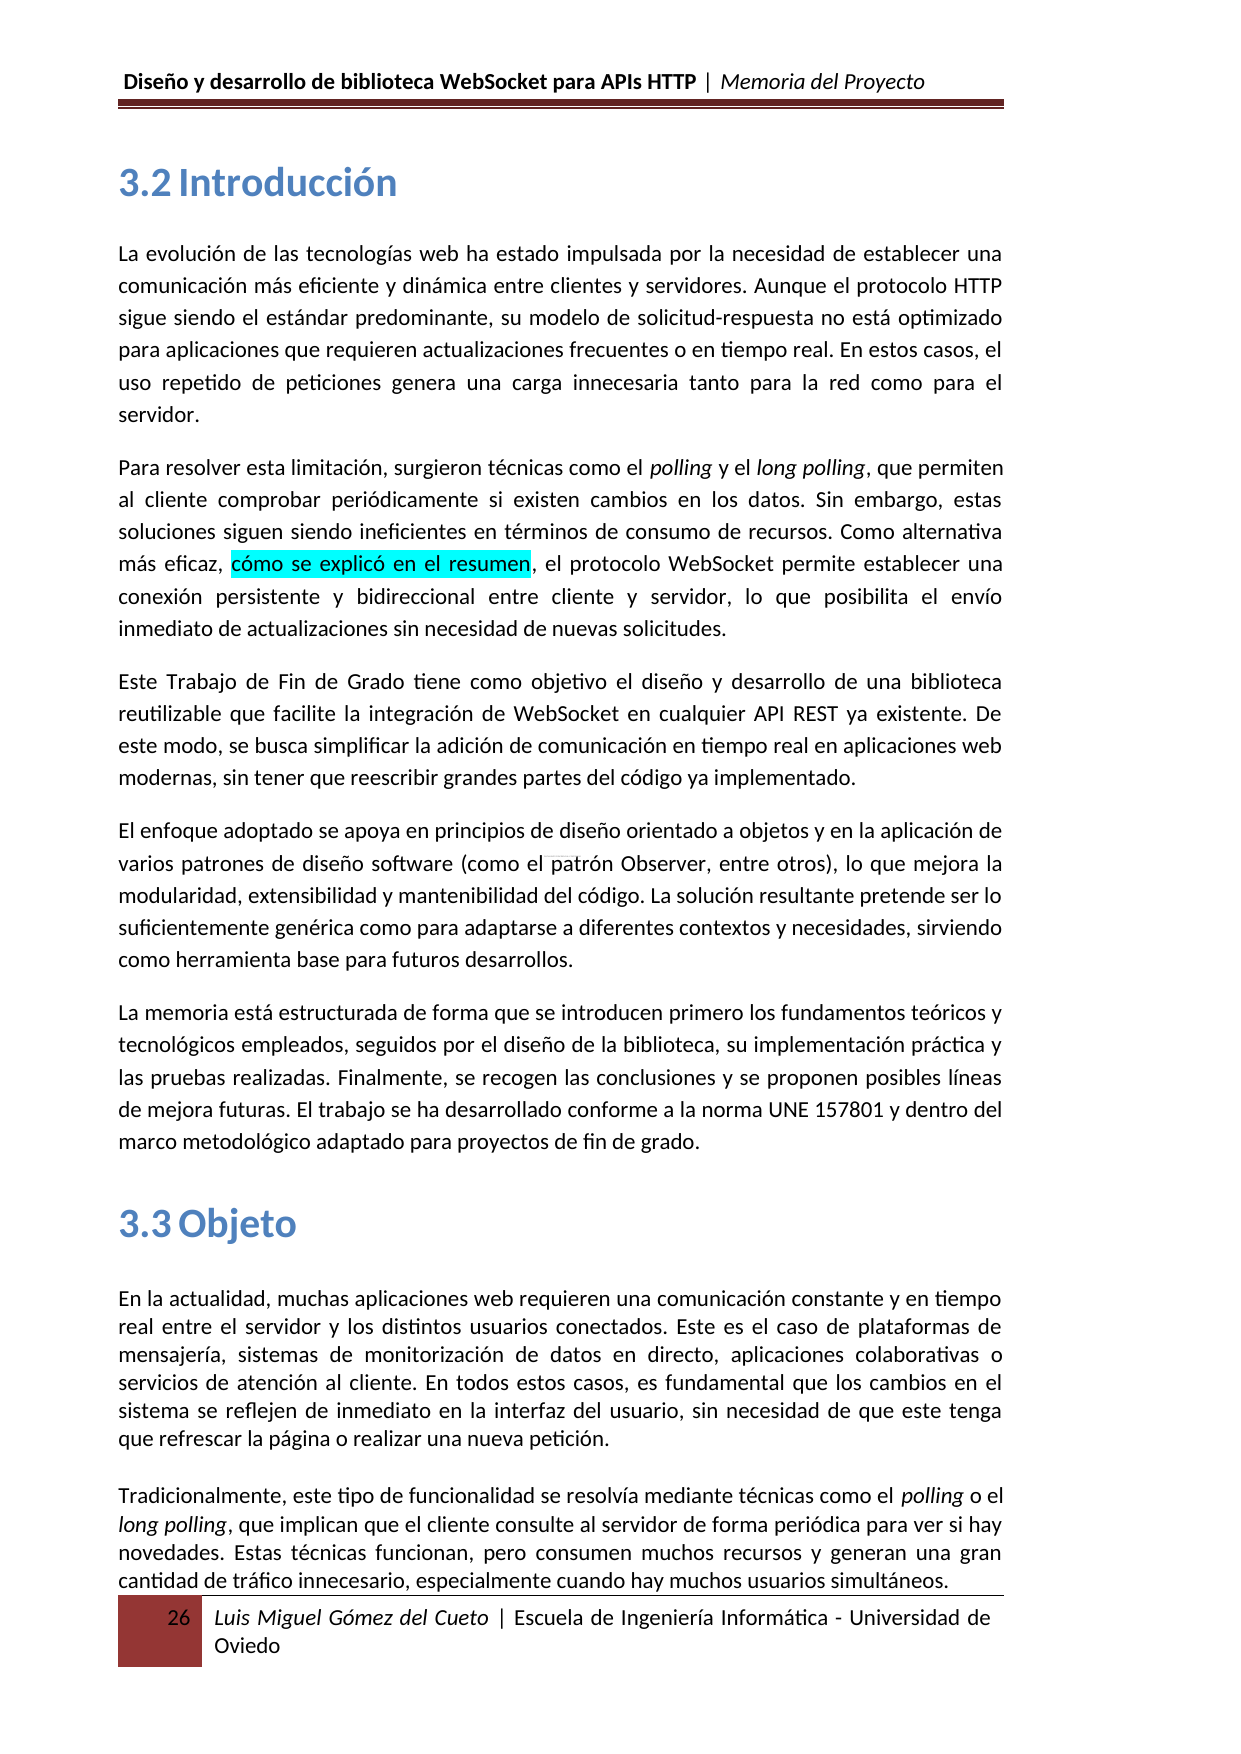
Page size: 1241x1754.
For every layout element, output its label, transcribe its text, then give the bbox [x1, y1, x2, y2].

text La memoria está estructurada de forma que se introducen primero los fundamentos teóricos y tecnológicos empleados, seguidos por el diseño de la biblioteca, su implementación práctica y las pruebas realizadas. Finalmente, se recogen las conclusiones y se proponen posibles líneas de mejora futuras. El trabajo se ha desarrollado conforme a la norma UNE 157801 y dentro del marco metodológico adaptado para proyectos de fin de grado. [118, 998, 1004, 1155]
subtitle Introducción [118, 156, 1004, 206]
text Tradicionalmente, este tipo de funcionalidad se resolvía mediante técnicas como el polling o el long polling, que implican que el cliente consulte al servidor de forma periódica para ver si hay novedades. Estas técnicas funcionan, pero consumen muchos recursos y generan una gran cantidad de tráfico innecesario, especialmente cuando hay muchos usuarios simultáneos. [118, 1482, 1004, 1594]
text En la actualidad, muchas aplicaciones web requieren una comunicación constante y en tiempo real entre el servidor y los distintos usuarios conectados. Este es el caso de plataformas de mensajería, sistemas de monitorización de datos en directo, aplicaciones colaborativas o servicios de atención al cliente. En todos estos casos, es fundamental que los cambios en el sistema se reflejen de inmediato en la interfaz del usuario, sin necesidad de que este tenga que refrescar la página o realizar una nueva petición. [118, 1284, 1004, 1452]
text Este Trabajo de Fin de Grado tiene como objetivo el diseño y desarrollo de una biblioteca reutilizable que facilite la integración de WebSocket en cualquier API REST ya existente. De este modo, se busca simplificar la adición de comunicación en tiempo real en aplicaciones web modernas, sin tener que reescribir grandes partes del código ya implementado. [118, 667, 1004, 792]
text El enfoque adoptado se apoya en principios de diseño orientado a objetos y en la aplicación de varios patrones de diseño software (como el patrón Observer, entre otros), lo que mejora la modularidad, extensibilidad y mantenibilidad del código. La solución resultante pretende ser lo suficientemente genérica como para adaptarse a diferentes contextos y necesidades, sirviendo como herramienta base para futuros desarrollos. [118, 817, 1004, 973]
text Para resolver esta limitación, surgieron técnicas como el polling y el long polling, que permiten al cliente comprobar periódicamente si existen cambios en los datos. Sin embargo, estas soluciones siguen siendo ineficientes en términos de consumo de recursos. Como alternativa más eficaz, cómo se explicó en el resumen, el protocolo WebSocket permite establecer una conexión persistente y bidireccional entre cliente y servidor, lo que posibilita el envío inmediato de actualizaciones sin necesidad de nuevas solicitudes. [118, 453, 1004, 642]
text La evolución de las tecnologías web ha estado impulsada por la necesidad de establecer una comunicación más eficiente y dinámica entre clientes y servidores. Aunque el protocolo HTTP sigue siendo el estándar predominante, su modelo de solicitud-respuesta no está optimizado para aplicaciones que requieren actualizaciones frecuentes o en tiempo real. En estos casos, el uso repetido de peticiones genera una carga innecesaria tanto para la red como para el servidor. [118, 239, 1004, 428]
subtitle Objeto [118, 1197, 1004, 1248]
